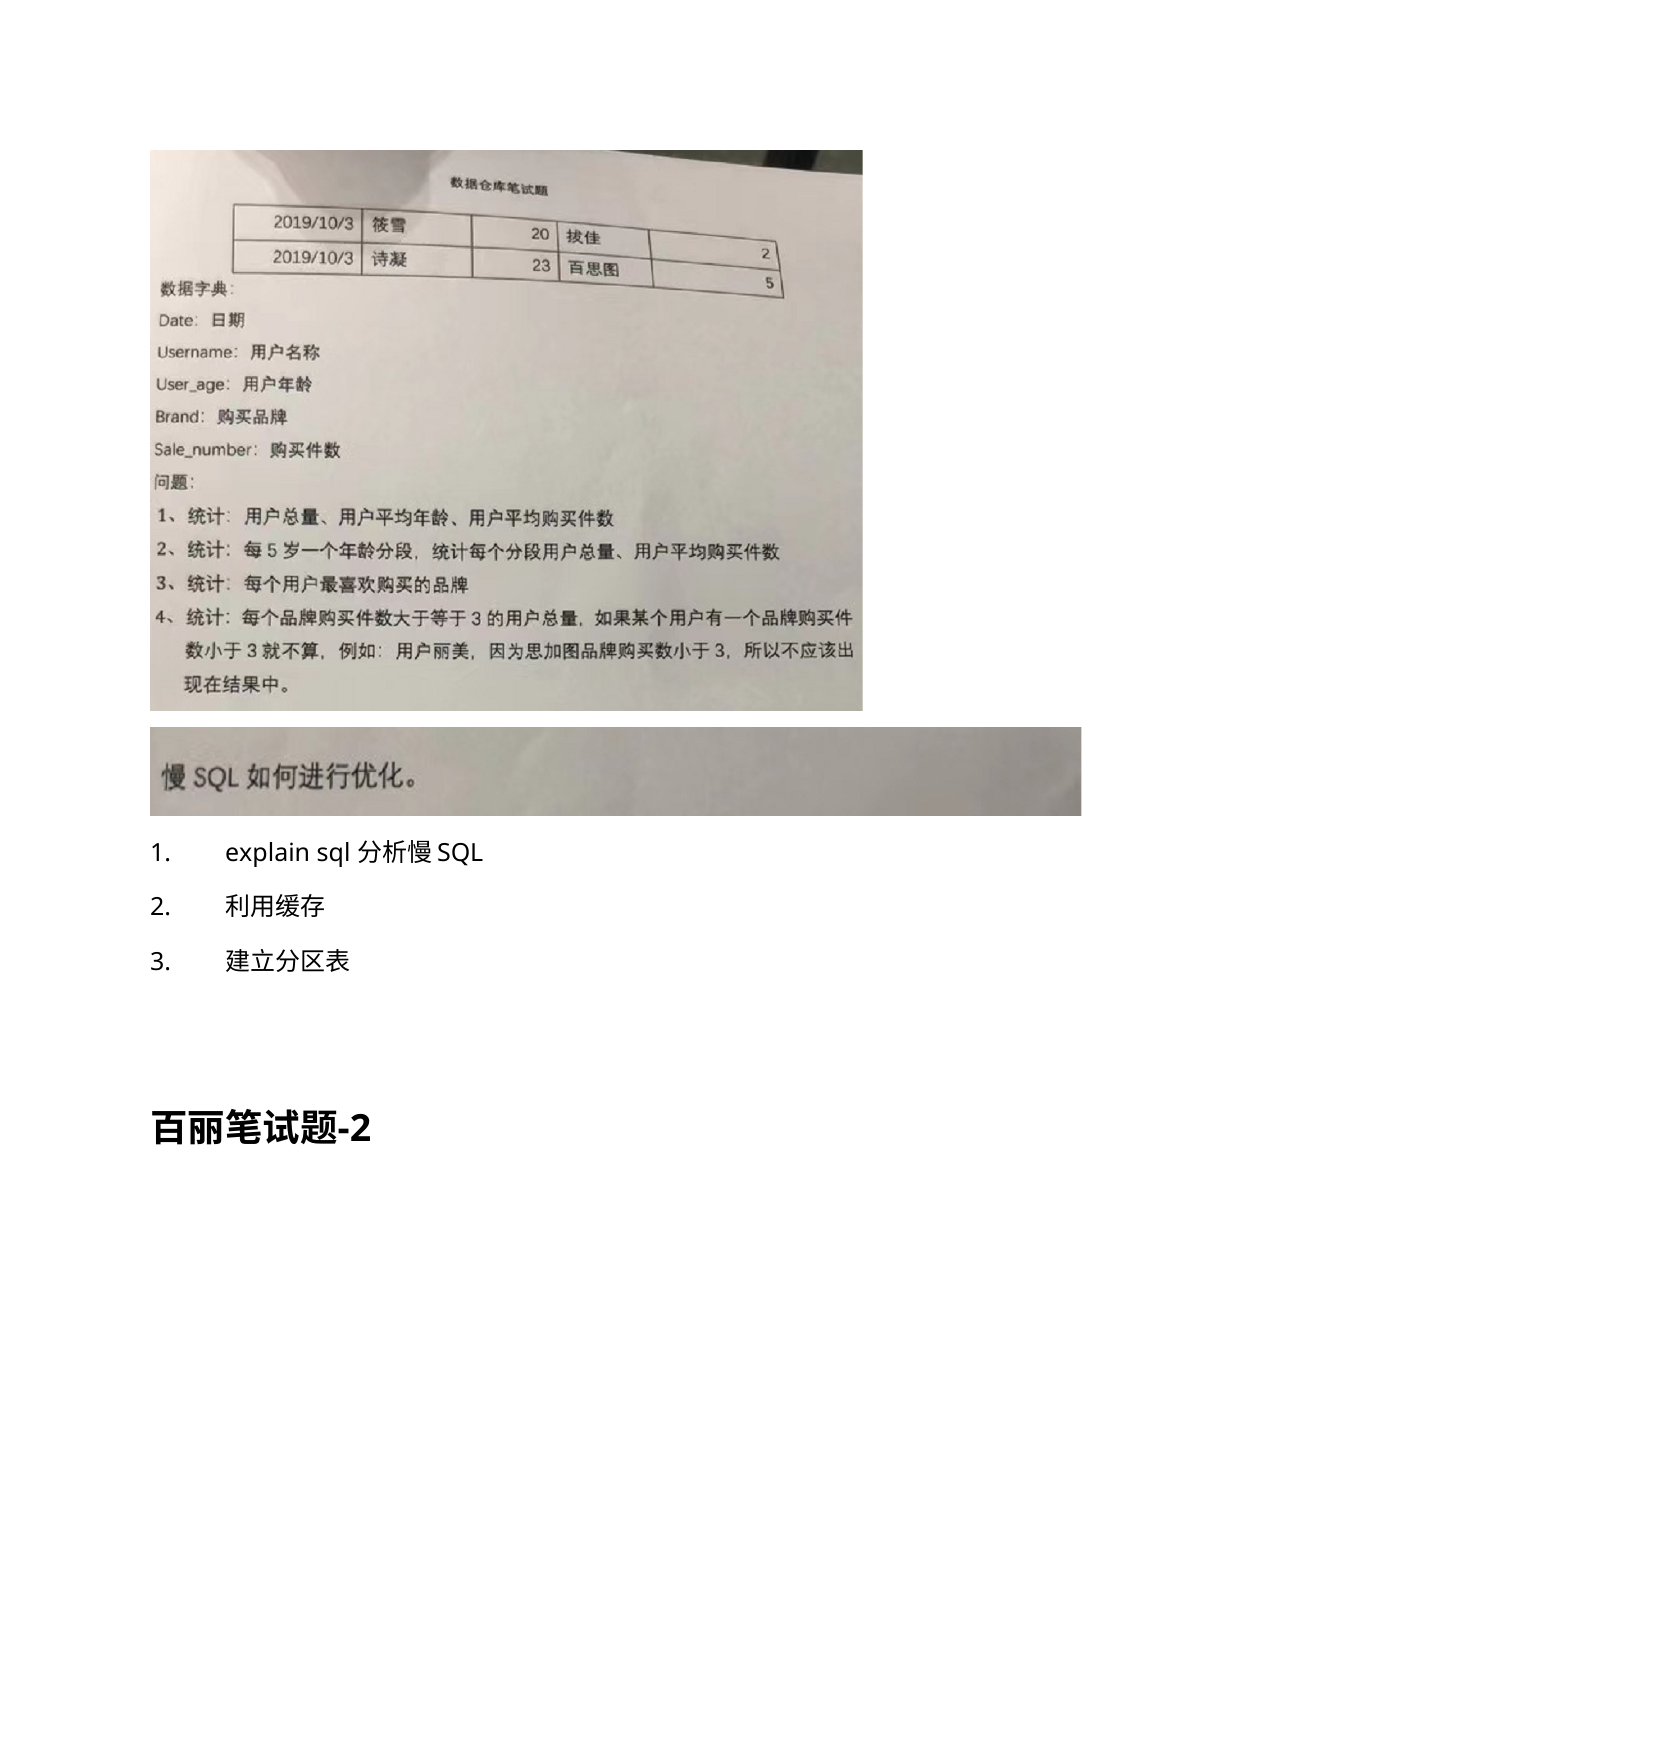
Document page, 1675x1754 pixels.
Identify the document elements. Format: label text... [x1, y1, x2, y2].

list 利用缓存 [150, 887, 1525, 923]
list explain sql 分析慢SQL [150, 832, 1525, 868]
list 建立分区表 [150, 941, 1525, 977]
picture [150, 727, 1082, 816]
subtitle 百丽笔试题-2 [150, 1097, 1525, 1152]
picture [150, 150, 863, 711]
